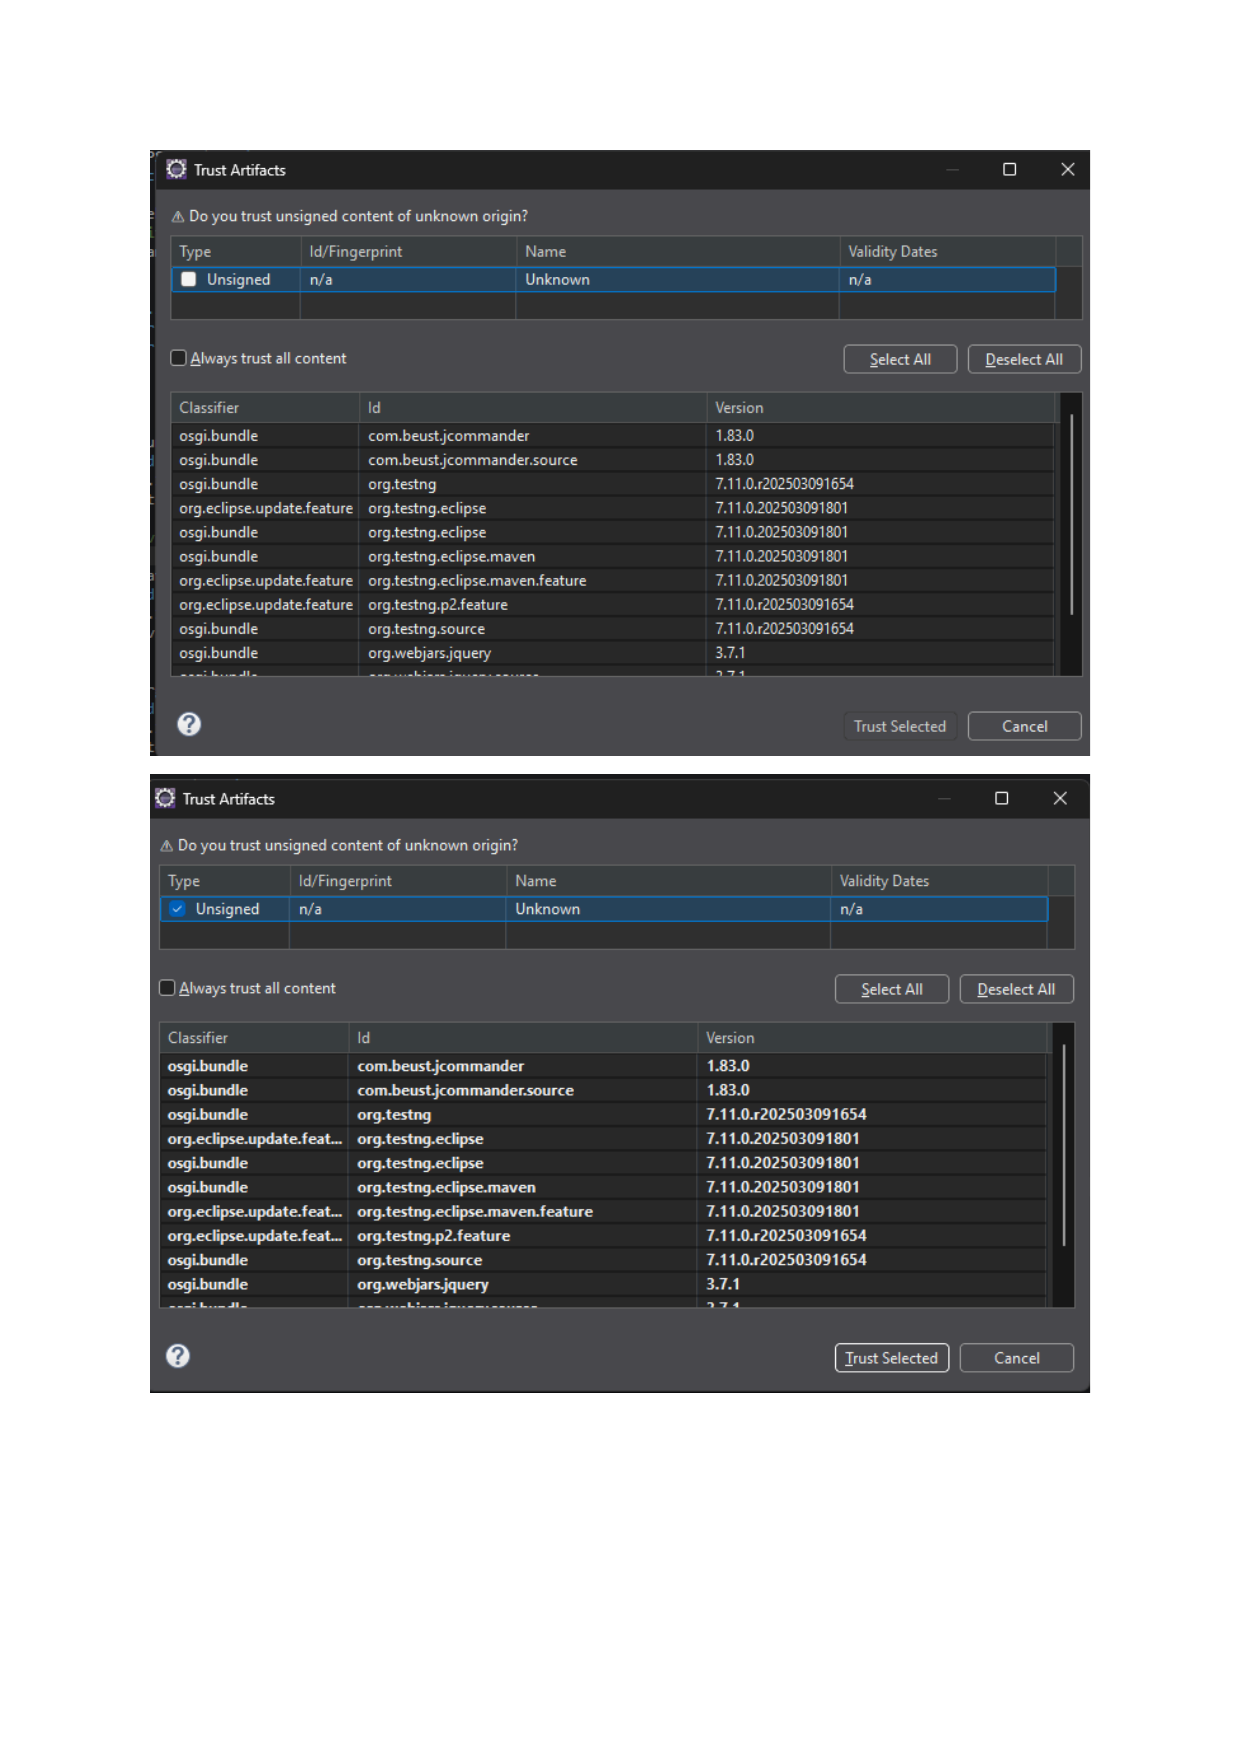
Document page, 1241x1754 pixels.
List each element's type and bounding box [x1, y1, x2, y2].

picture [150, 150, 1091, 756]
picture [150, 774, 1091, 1393]
